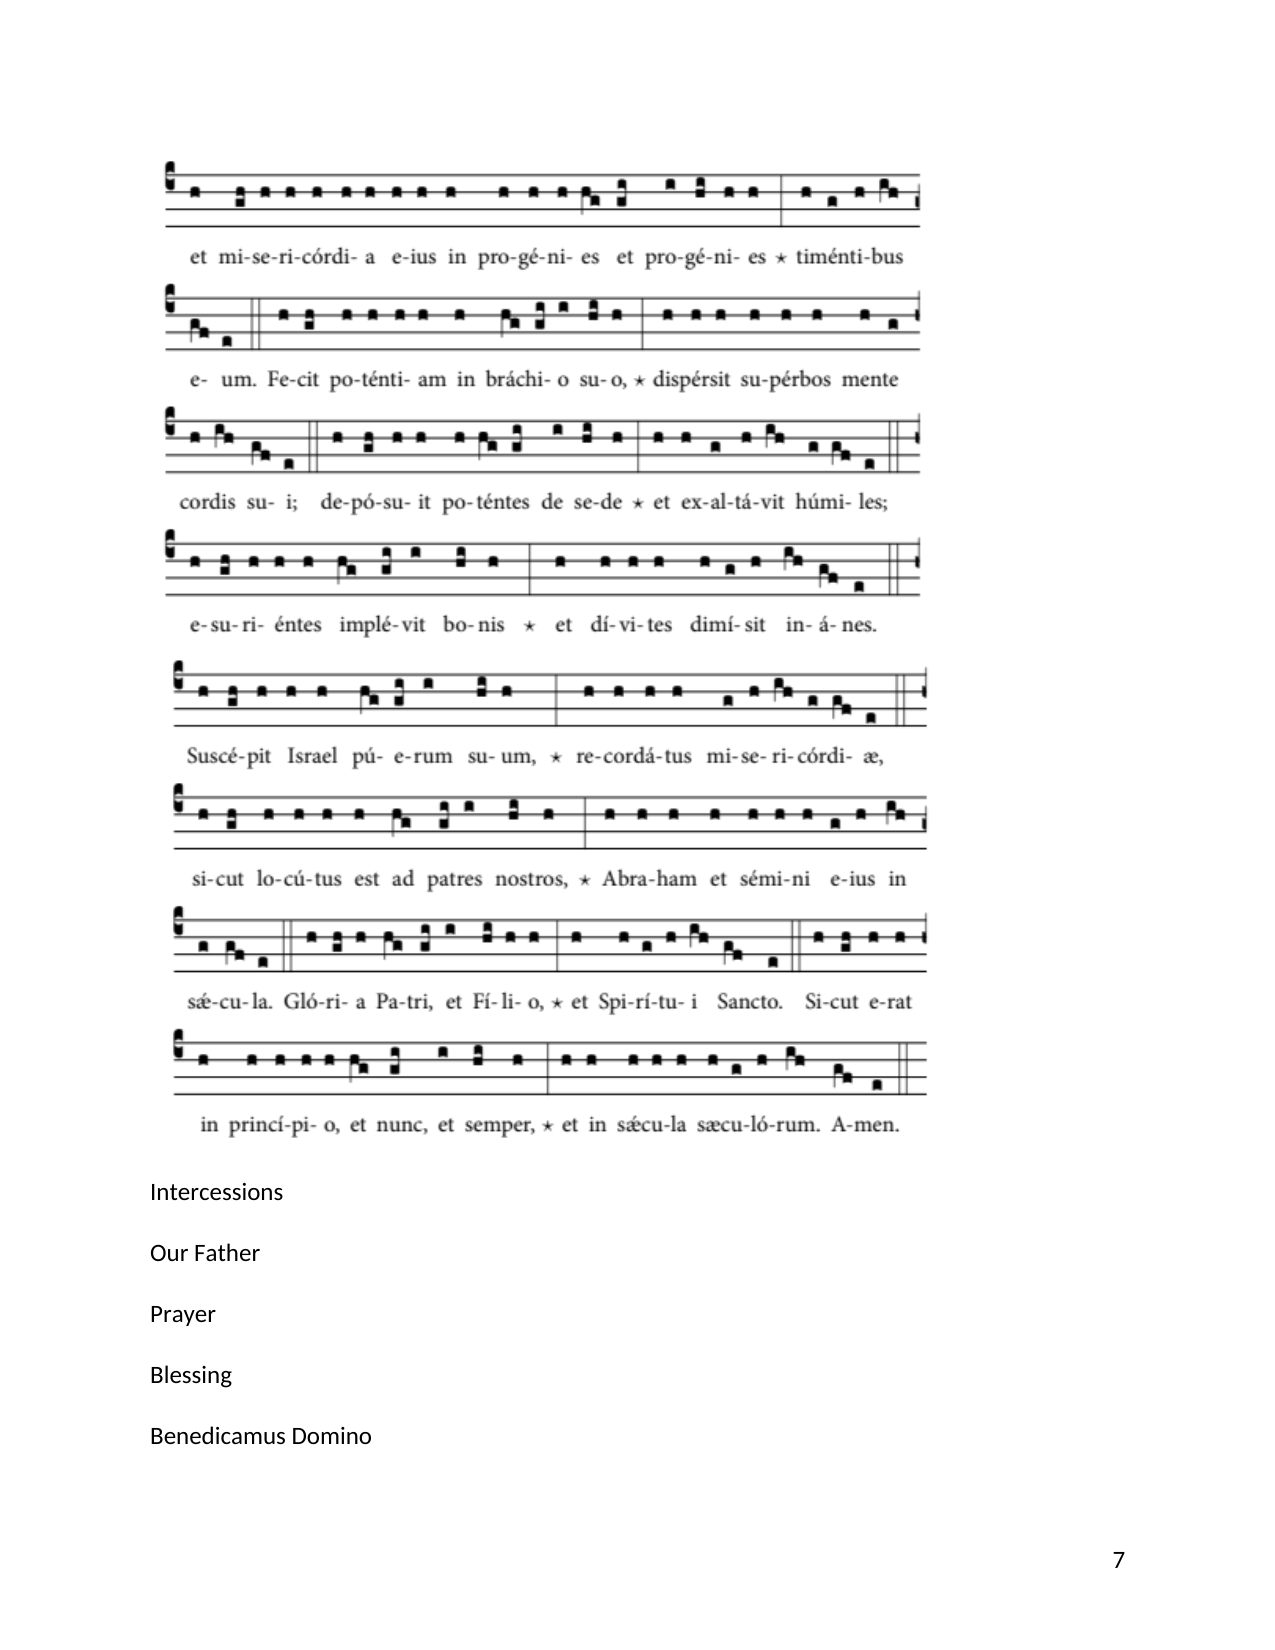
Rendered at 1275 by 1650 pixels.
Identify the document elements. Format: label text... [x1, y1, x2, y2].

text Intercessions [150, 1176, 1125, 1207]
text Prayer [150, 1298, 1125, 1329]
text Benedicamus Domino [150, 1421, 1125, 1451]
text Our Father [150, 1237, 1125, 1268]
text Blessing [150, 1359, 1125, 1390]
